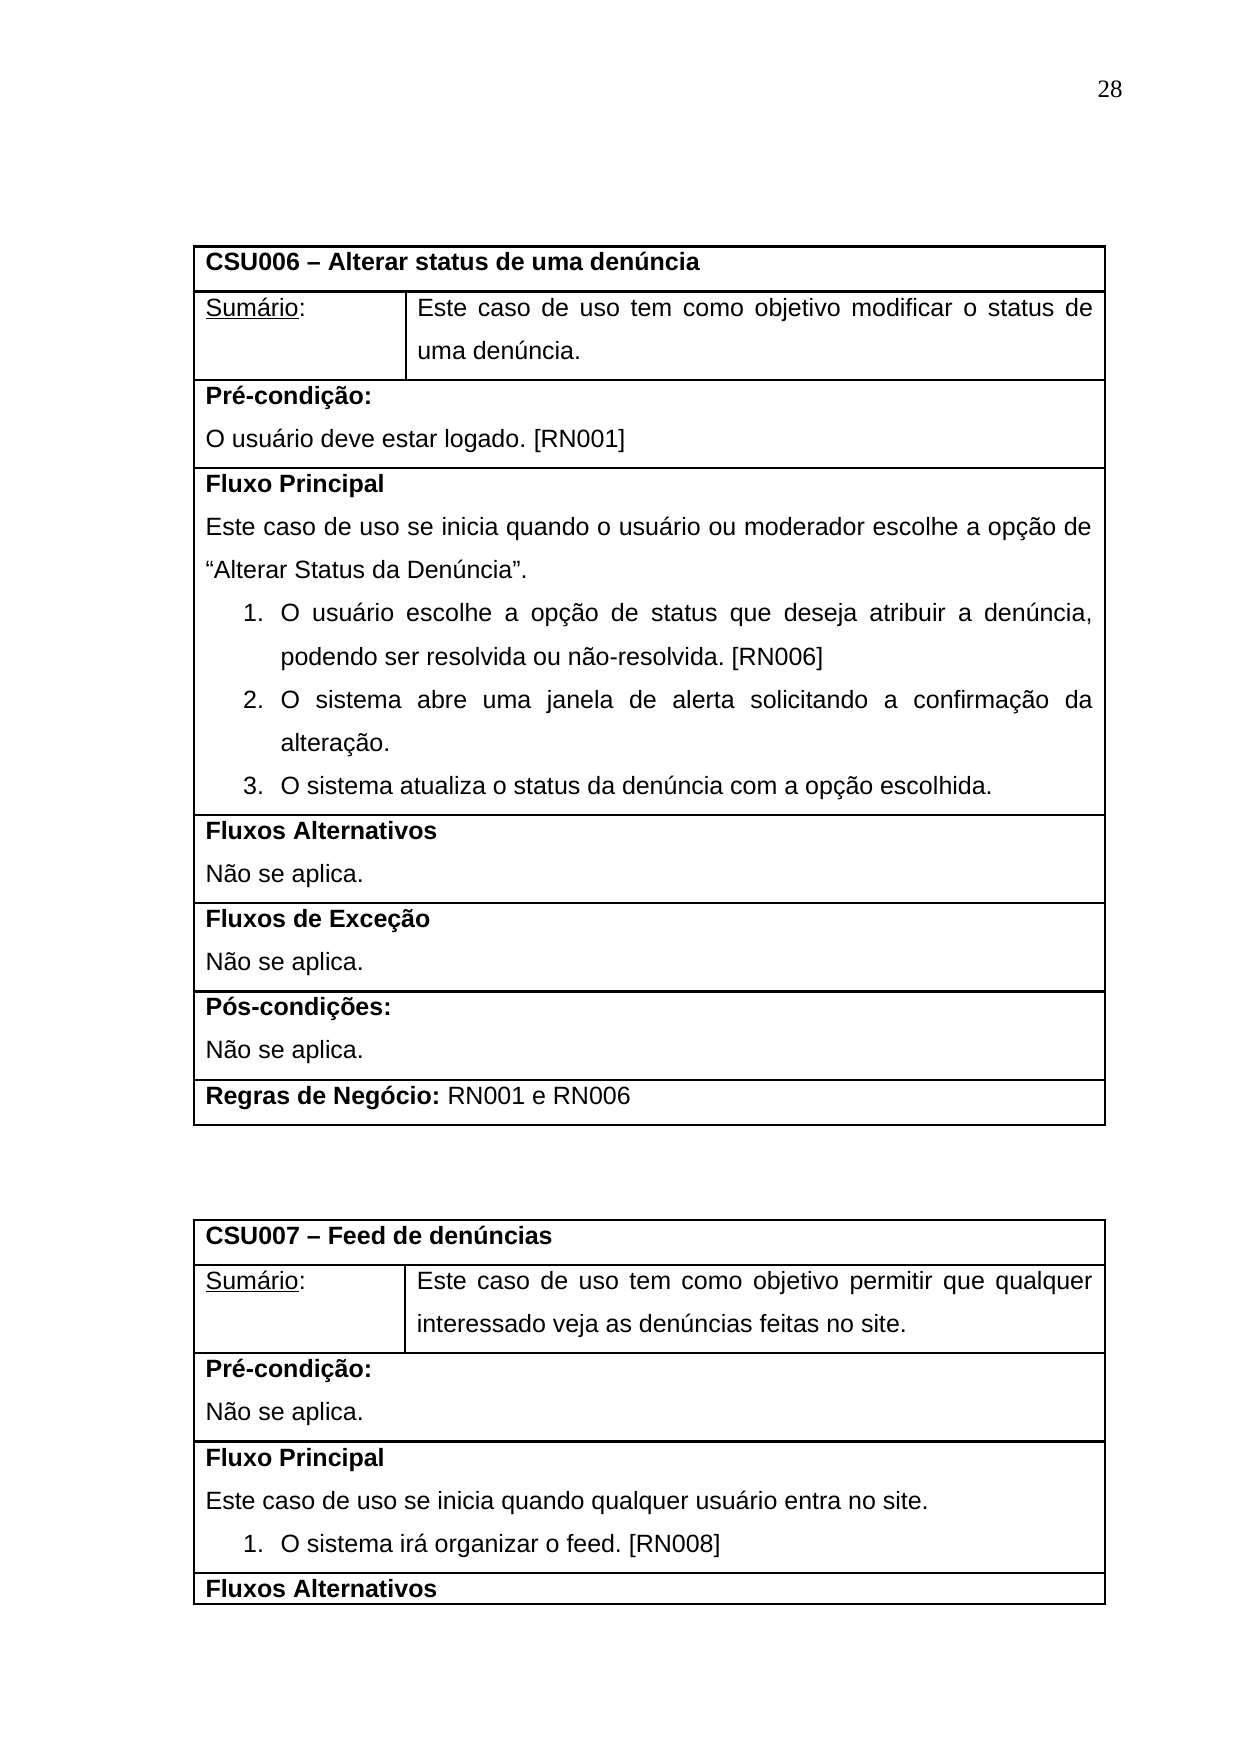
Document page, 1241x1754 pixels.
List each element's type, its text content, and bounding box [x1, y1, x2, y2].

table_header CSU007 – Feed de denúncias [195, 1221, 1104, 1264]
table_cell Fluxos Alternativos Não se aplica. [195, 816, 1104, 902]
table_cell Este caso de uso tem como objetivo modificar o status de uma denúncia. [407, 293, 1104, 379]
table_cell Este caso de uso tem como objetivo permitir que qualquer interessado veja as denúncias feitas no site. [406, 1266, 1104, 1352]
table_cell Pós-condições: Não se aplica. [195, 993, 1104, 1078]
table_cell Pré-condição: Não se aplica. [195, 1354, 1104, 1440]
table_cell Sumário: [195, 293, 405, 379]
table_cell Fluxo Principal Este caso de uso se inicia quando qualquer usuário entra no site. O sistema irá organizar o feed. [RN008] [195, 1443, 1104, 1572]
table_cell Fluxo Principal Este caso de uso se inicia quando o usuário ou moderador escolhe a opção de “Alterar Status da Denúncia”. O usuário escolhe a opção de status que deseja atribuir a denúncia, podendo ser resolvida ou não-resolvida. [RN006] O sistema abre uma janela de alerta solicitando a confirmação da alteração. O sistema atualiza o status da denúncia com a opção escolhida. [195, 469, 1104, 814]
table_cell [195, 1574, 1104, 1603]
table_cell Fluxos de Exceção Não se aplica. [195, 904, 1104, 990]
table_header CSU006 – Alterar status de uma denúncia [195, 248, 1104, 290]
table_cell Sumário: [195, 1266, 404, 1352]
table_cell Pré-condição: O usuário deve estar logado. [RN001] [195, 381, 1104, 467]
table_cell Regras de Negócio: RN001 e RN006 [195, 1081, 1104, 1124]
